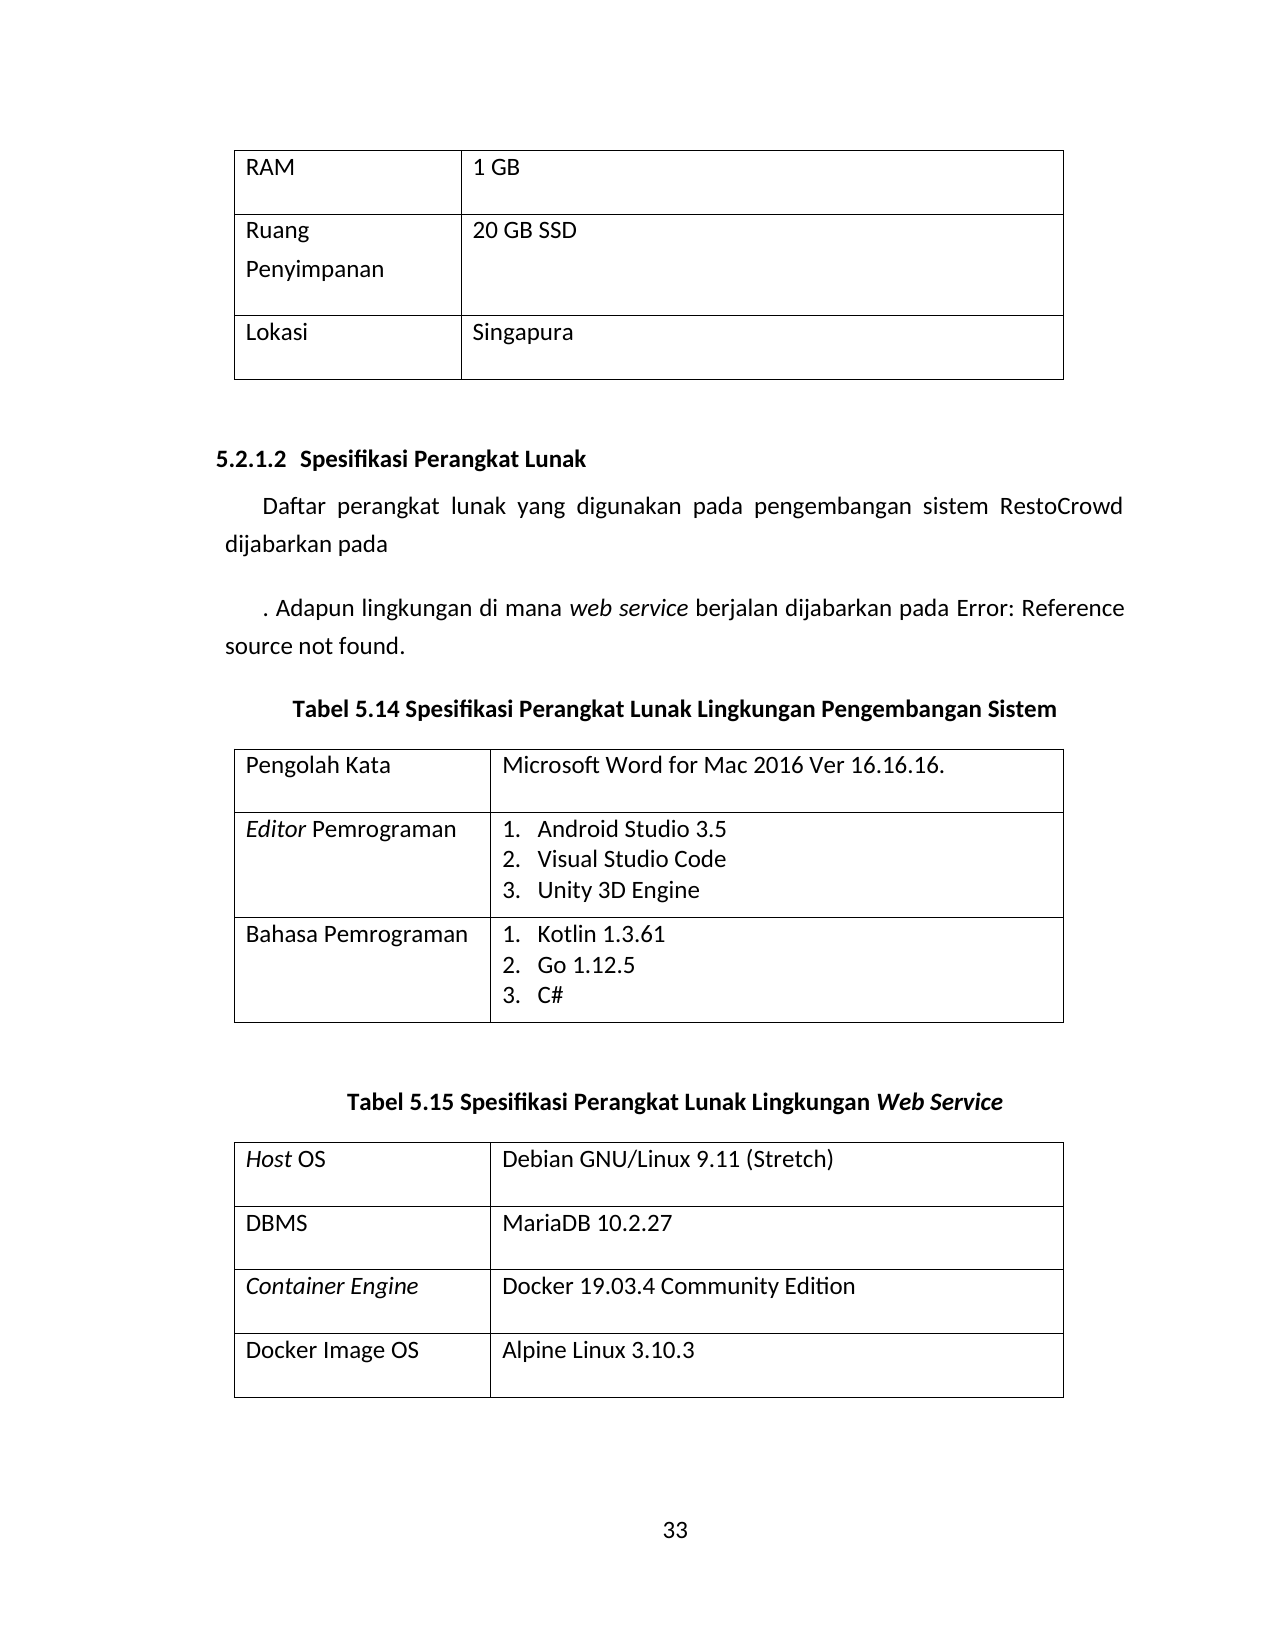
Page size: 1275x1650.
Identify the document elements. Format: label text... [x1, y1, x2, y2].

table_cell 1 GB [462, 151, 1063, 214]
table_cell MariaDB 10.2.27 [491, 1207, 1063, 1269]
table_header Microsoft Word for Mac 2016 Ver 16.16.16. [491, 750, 1063, 812]
table_cell Docker Image OS [235, 1334, 490, 1397]
table_header Host OS [235, 1143, 490, 1206]
table_cell Ruang Penyimpanan [235, 215, 461, 315]
table_cell Android Studio 3.5 Visual Studio Code Unity 3D Engine [491, 813, 1063, 917]
table_cell Container Engine [235, 1270, 490, 1333]
table_cell Lokasi [235, 316, 461, 379]
table_cell Docker 19.03.4 Community Edition [491, 1270, 1063, 1333]
table_cell DBMS [235, 1207, 490, 1269]
table_cell RAM [235, 151, 461, 214]
text Daftar perangkat lunak yang digunakan pada pengembangan sistem RestoCrowd dijabarkan pada [225, 490, 1125, 559]
table_header Debian GNU/Linux 9.11 (Stretch) [491, 1143, 1063, 1206]
table_cell 20 GB SSD [462, 215, 1063, 315]
table_header Pengolah Kata [235, 750, 490, 812]
table_cell Kotlin 1.3.61 Go 1.12.5 C# [491, 918, 1063, 1022]
table_cell Editor Pemrograman [235, 813, 490, 917]
text Spesifikasi Perangkat Lunak [206, 443, 1125, 474]
table_cell Singapura [462, 316, 1063, 379]
table_cell Alpine Linux 3.10.3 [491, 1334, 1063, 1397]
table_cell Bahasa Pemrograman [235, 918, 490, 1022]
